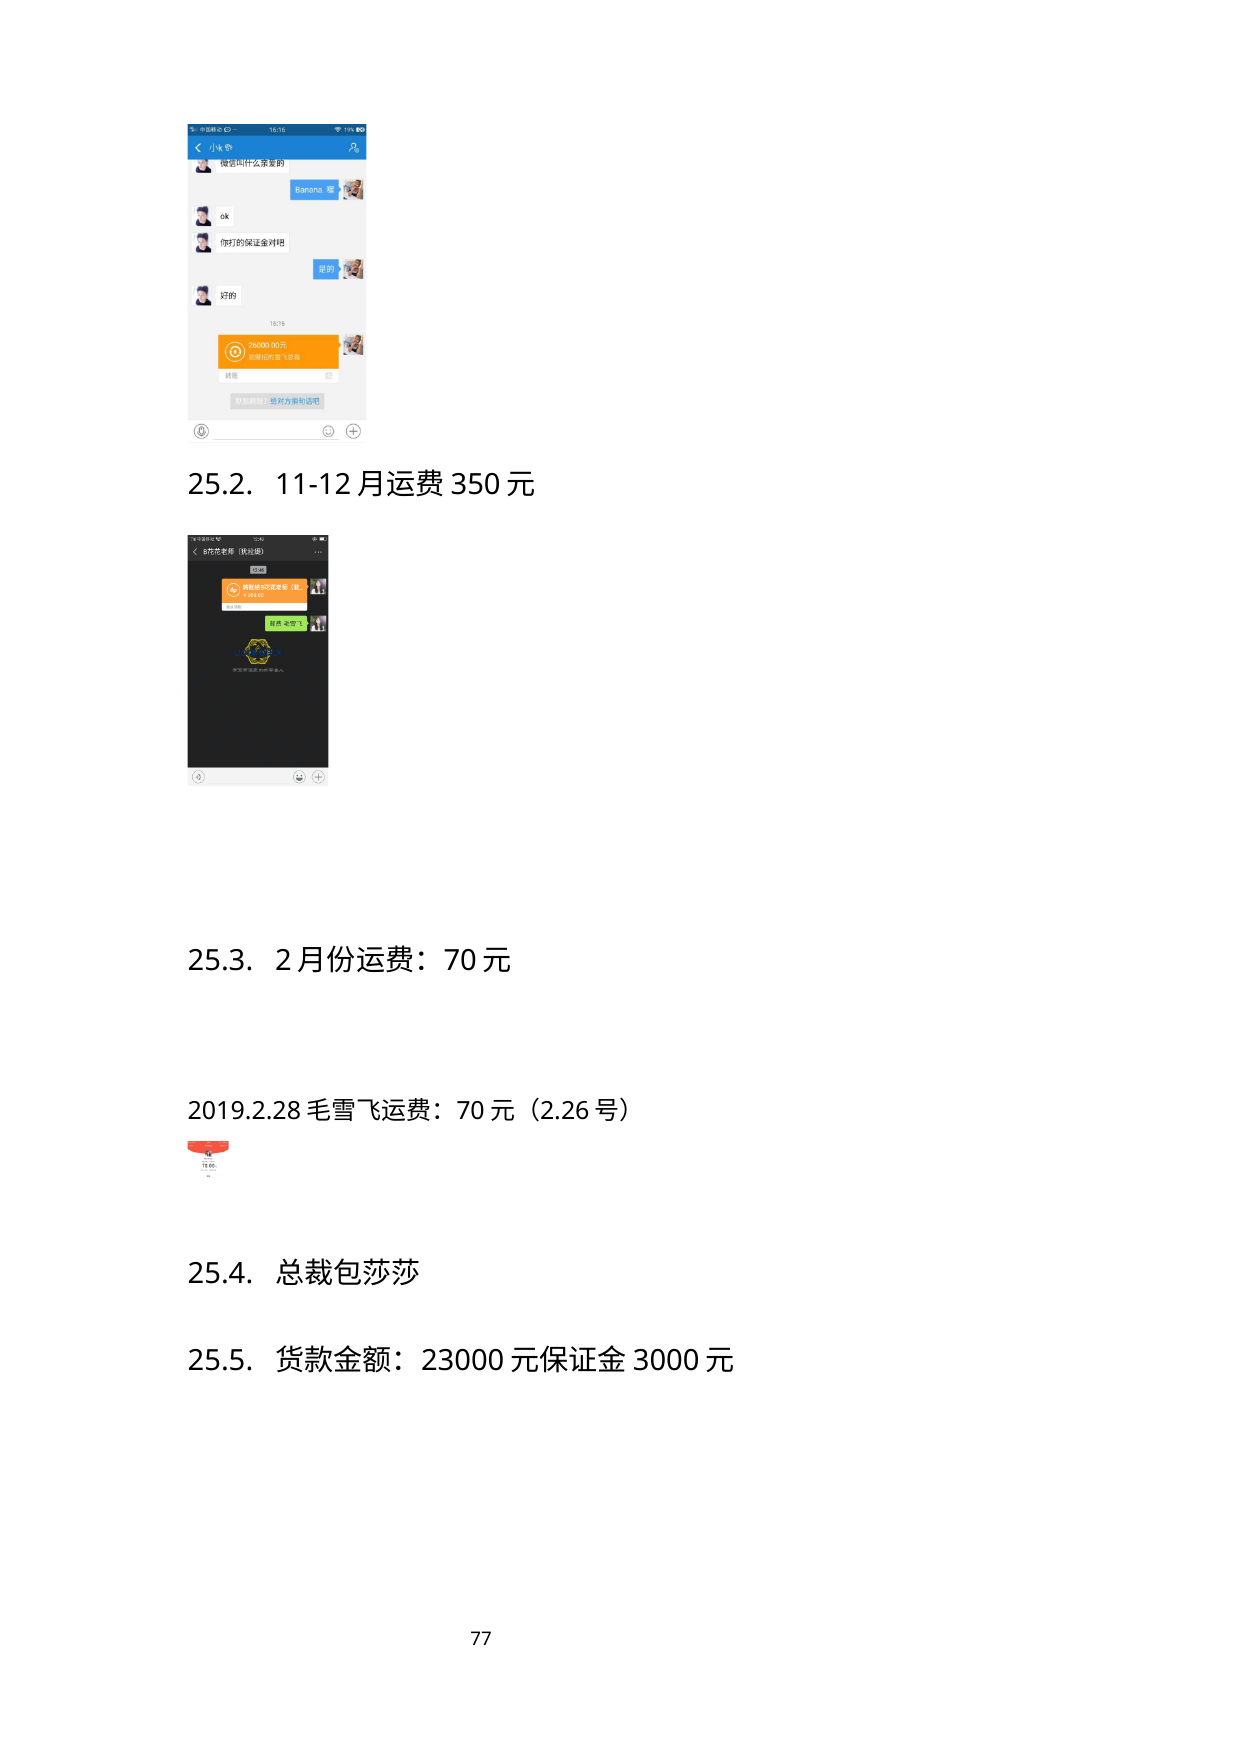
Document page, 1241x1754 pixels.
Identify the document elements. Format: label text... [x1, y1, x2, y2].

subtitle 11-12月运费350元 [187, 449, 1053, 514]
picture [187, 535, 329, 786]
picture [187, 1141, 229, 1215]
subtitle 2月份运费：70元 [187, 925, 1053, 990]
text 2019.2.28毛雪飞运费：70元（2.26号） [187, 1076, 1053, 1141]
subtitle 总裁包莎莎 [187, 1239, 1053, 1304]
picture [187, 124, 367, 443]
subtitle 货款金额：23000元保证金3000元 [187, 1325, 1053, 1390]
